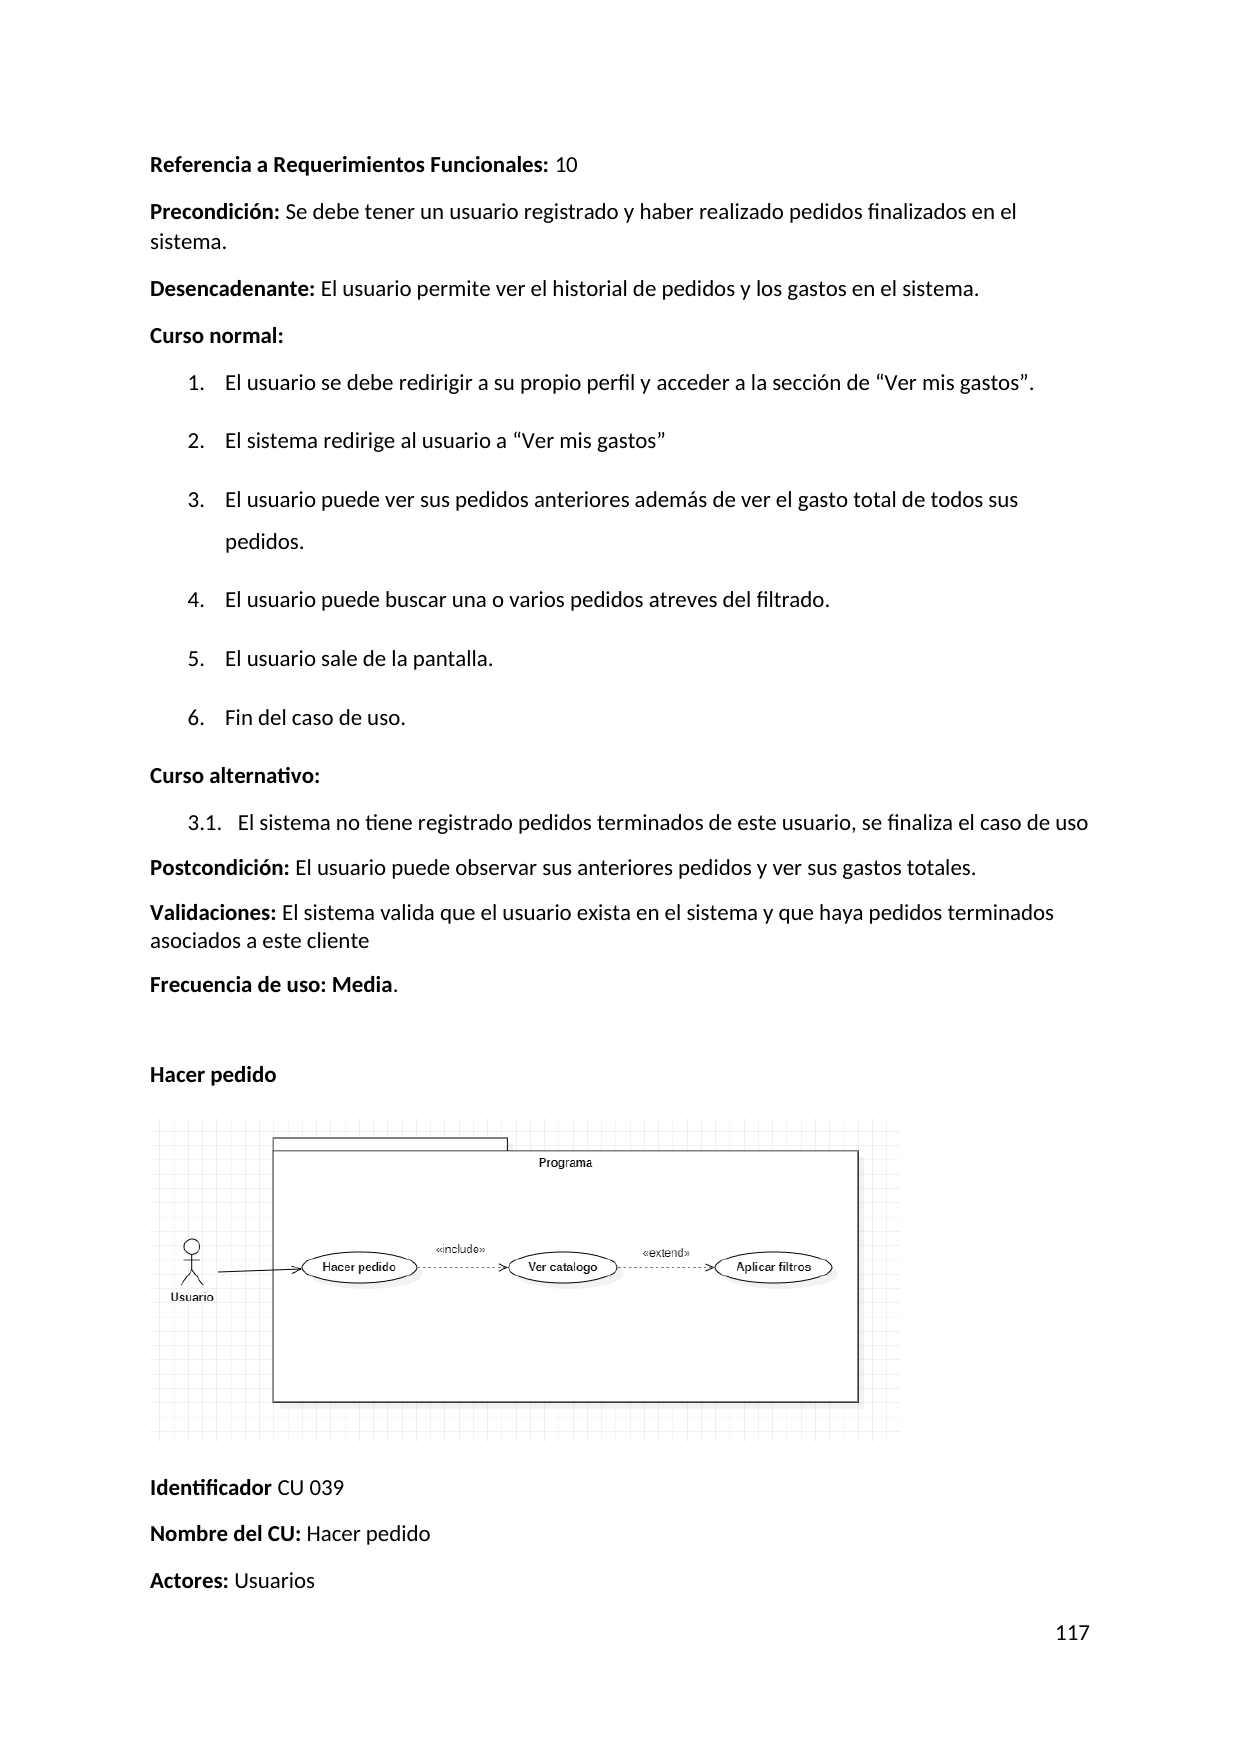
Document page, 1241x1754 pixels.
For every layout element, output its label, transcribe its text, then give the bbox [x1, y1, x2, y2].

text Validaciones: El sistema valida que el usuario exista en el sistema y que haya pedidos terminados asociados a este cliente [150, 898, 1090, 954]
text Postcondición: El usuario puede observar sus anteriores pedidos y ver sus gastos totales. [150, 853, 1090, 881]
list El usuario se debe redirigir a su propio perfil y acceder a la sección de “Ver mis gastos”. [187, 368, 1090, 396]
text Curso alternativo: [150, 762, 1090, 789]
list El usuario puede ver sus pedidos anteriores además de ver el gasto total de todos sus pedidos. [187, 485, 1090, 555]
list El usuario puede buscar una o varios pedidos atreves del filtrado. [187, 586, 1090, 614]
text Curso normal: [150, 321, 1090, 349]
text Identificador CU 039 [150, 1473, 1090, 1501]
text Desencadenante: El usuario permite ver el historial de pedidos y los gastos en el sistema. [150, 274, 1090, 302]
text 3.1. El sistema no tiene registrado pedidos terminados de este usuario, se finaliza el caso de uso [187, 808, 1090, 836]
list Fin del caso de uso. [187, 703, 1090, 731]
text Hacer pedido [150, 1060, 1090, 1088]
text Actores: Usuarios [150, 1566, 1090, 1594]
list El sistema redirige al usuario a “Ver mis gastos” [187, 426, 1090, 454]
text Precondición: Se debe tener un usuario registrado y haber realizado pedidos finalizados en el sistema. [150, 197, 1090, 255]
text Referencia a Requerimientos Funcionales: 10 [150, 150, 1090, 178]
text Nombre del CU: Hacer pedido [150, 1519, 1090, 1547]
picture [150, 1118, 901, 1442]
list El usuario sale de la pantalla. [187, 644, 1090, 672]
text Frecuencia de uso: Media. [150, 971, 1090, 998]
